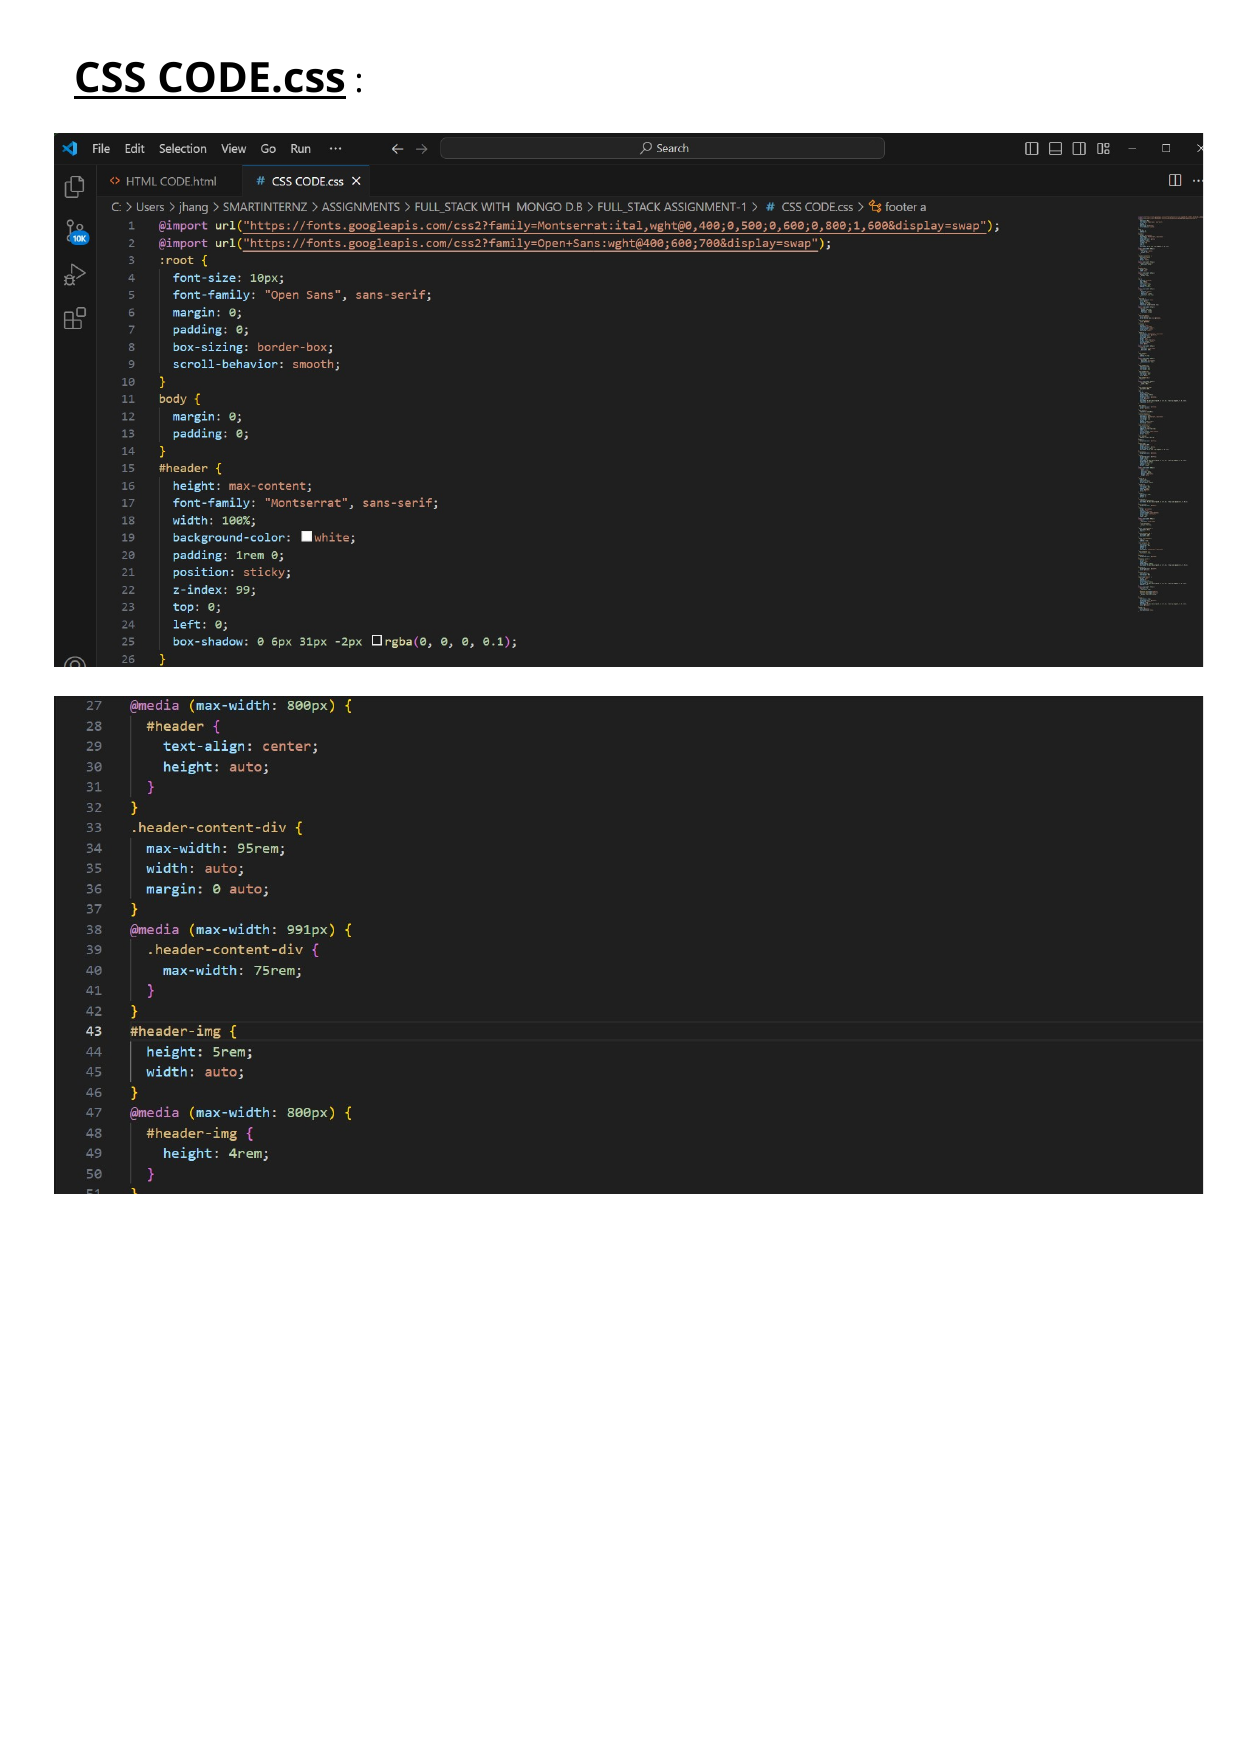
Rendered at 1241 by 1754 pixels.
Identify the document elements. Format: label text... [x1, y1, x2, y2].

picture [54, 133, 1204, 667]
picture [54, 696, 1204, 1194]
text CSS CODE.css : [74, 48, 1192, 105]
